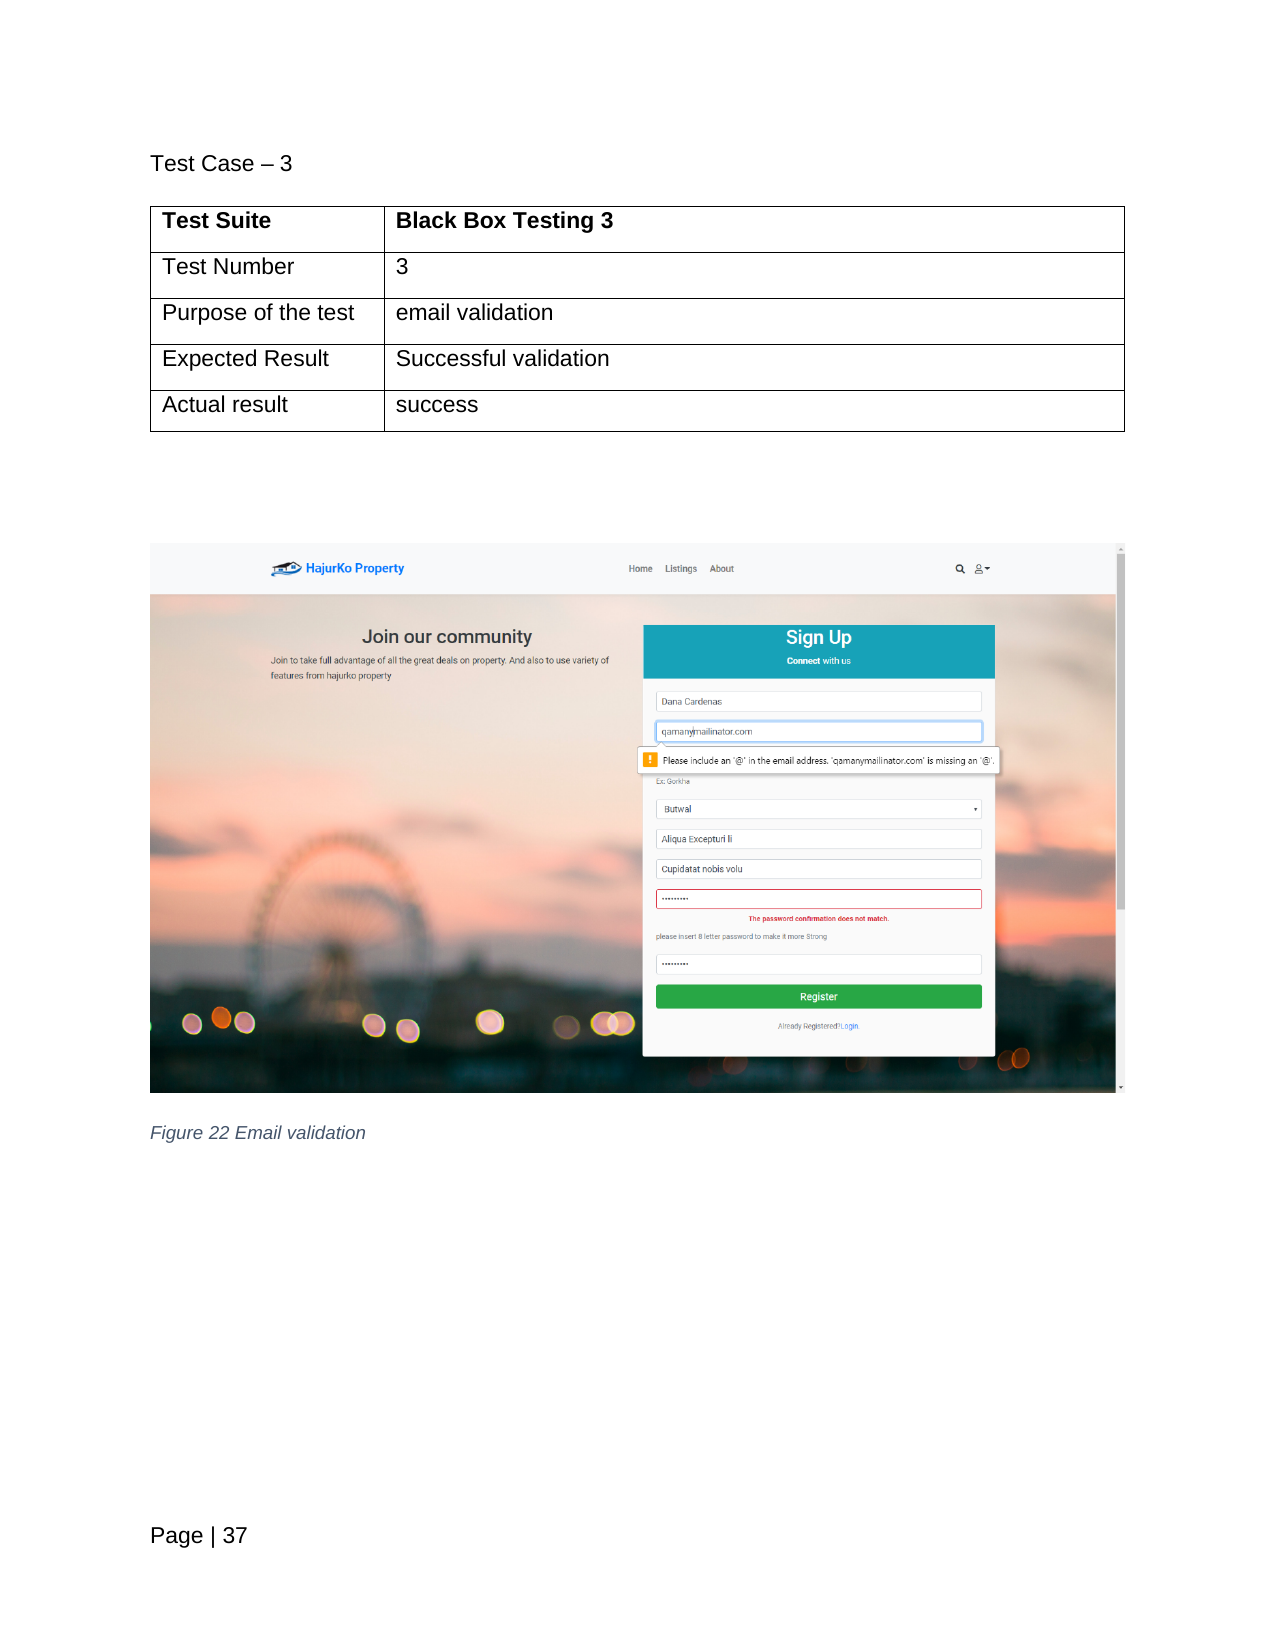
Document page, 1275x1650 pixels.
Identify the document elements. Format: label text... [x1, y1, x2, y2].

table_cell 3 [385, 253, 1124, 298]
table_cell Test Number [151, 253, 384, 298]
table_header Black Box Testing 3 [385, 207, 1124, 252]
table_cell email validation [385, 299, 1124, 344]
table_header Test Suite [151, 207, 384, 252]
table_cell success [385, 391, 1124, 431]
table_cell Expected Result [151, 345, 384, 389]
table_cell Purpose of the test [151, 299, 384, 344]
picture [150, 543, 1125, 1093]
table_cell Successful validation [385, 345, 1124, 389]
table_cell Actual result [151, 391, 384, 431]
text Test Case – 3 [150, 150, 1125, 176]
